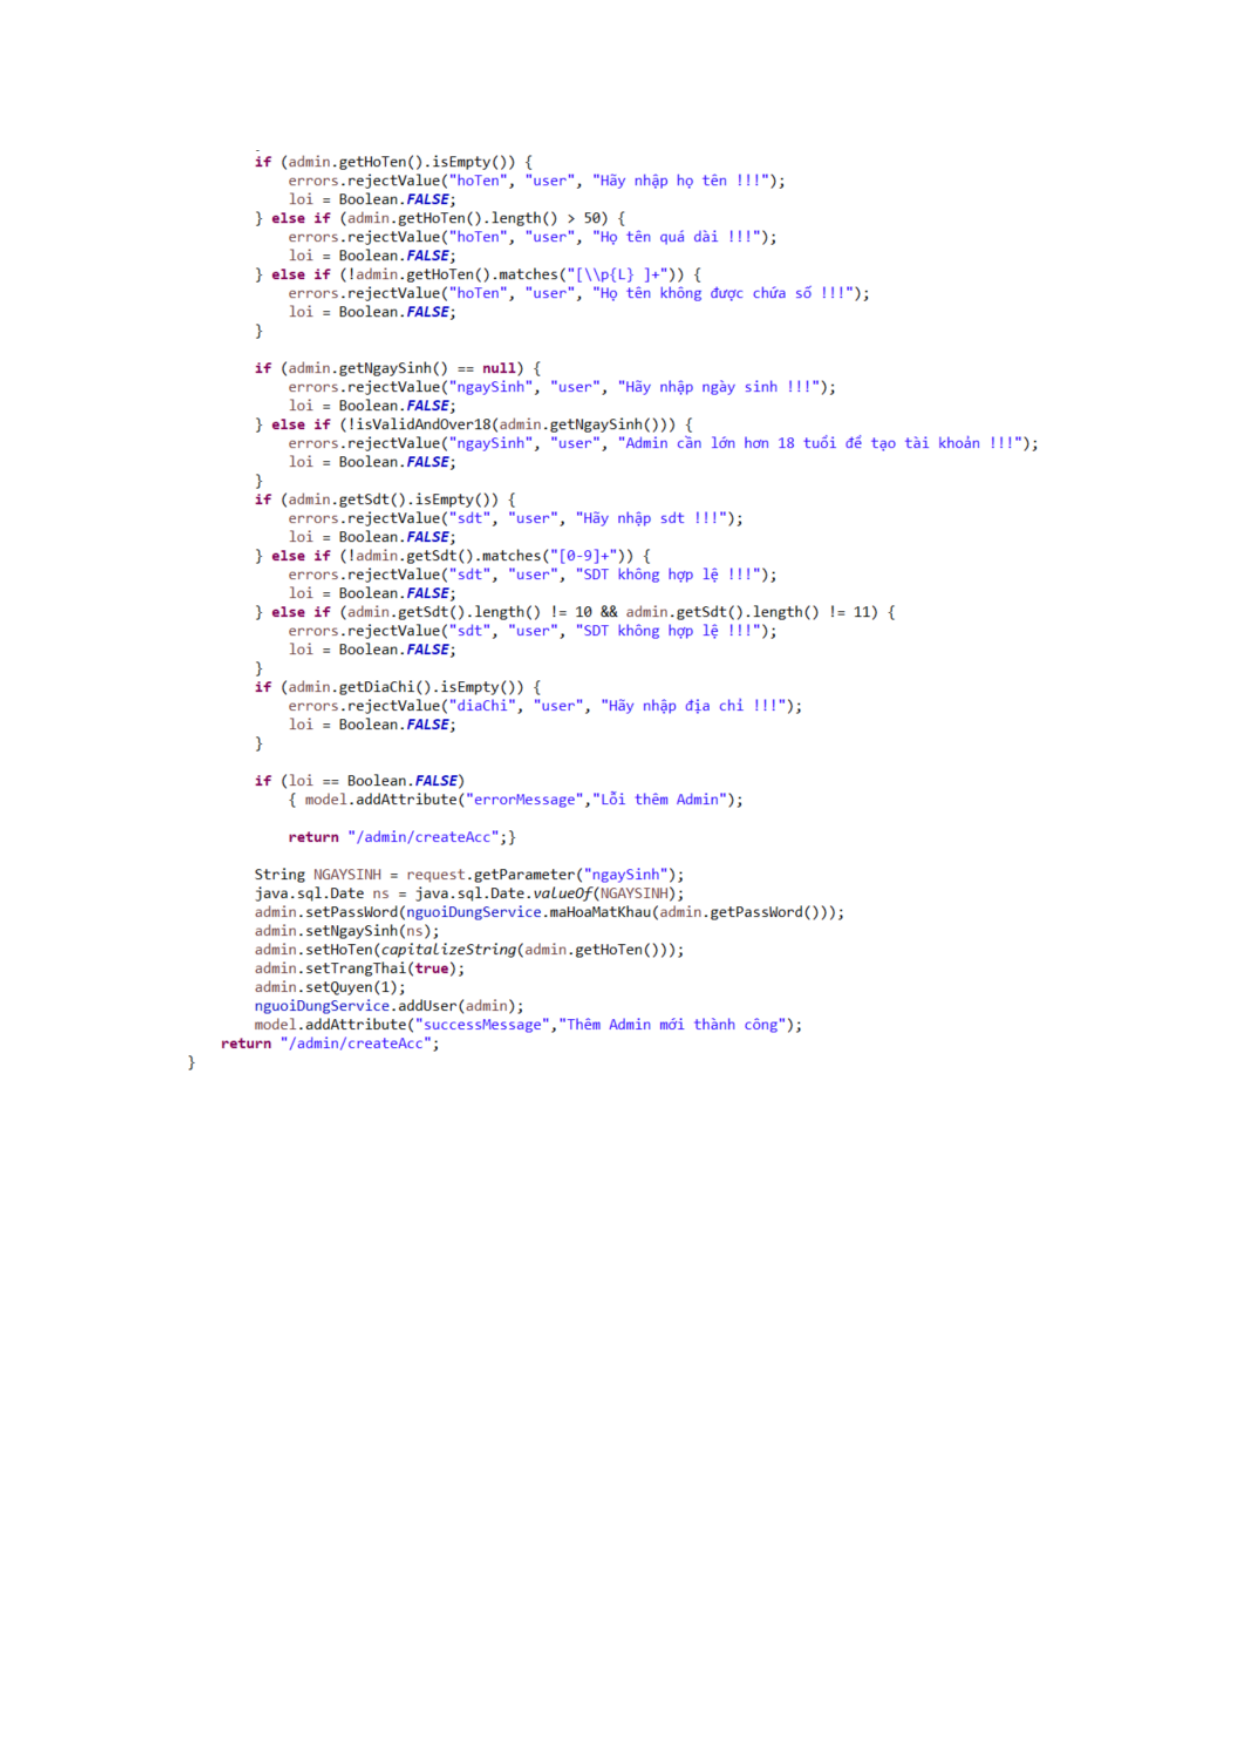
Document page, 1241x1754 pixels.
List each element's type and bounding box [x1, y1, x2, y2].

picture [187, 150, 1053, 1087]
